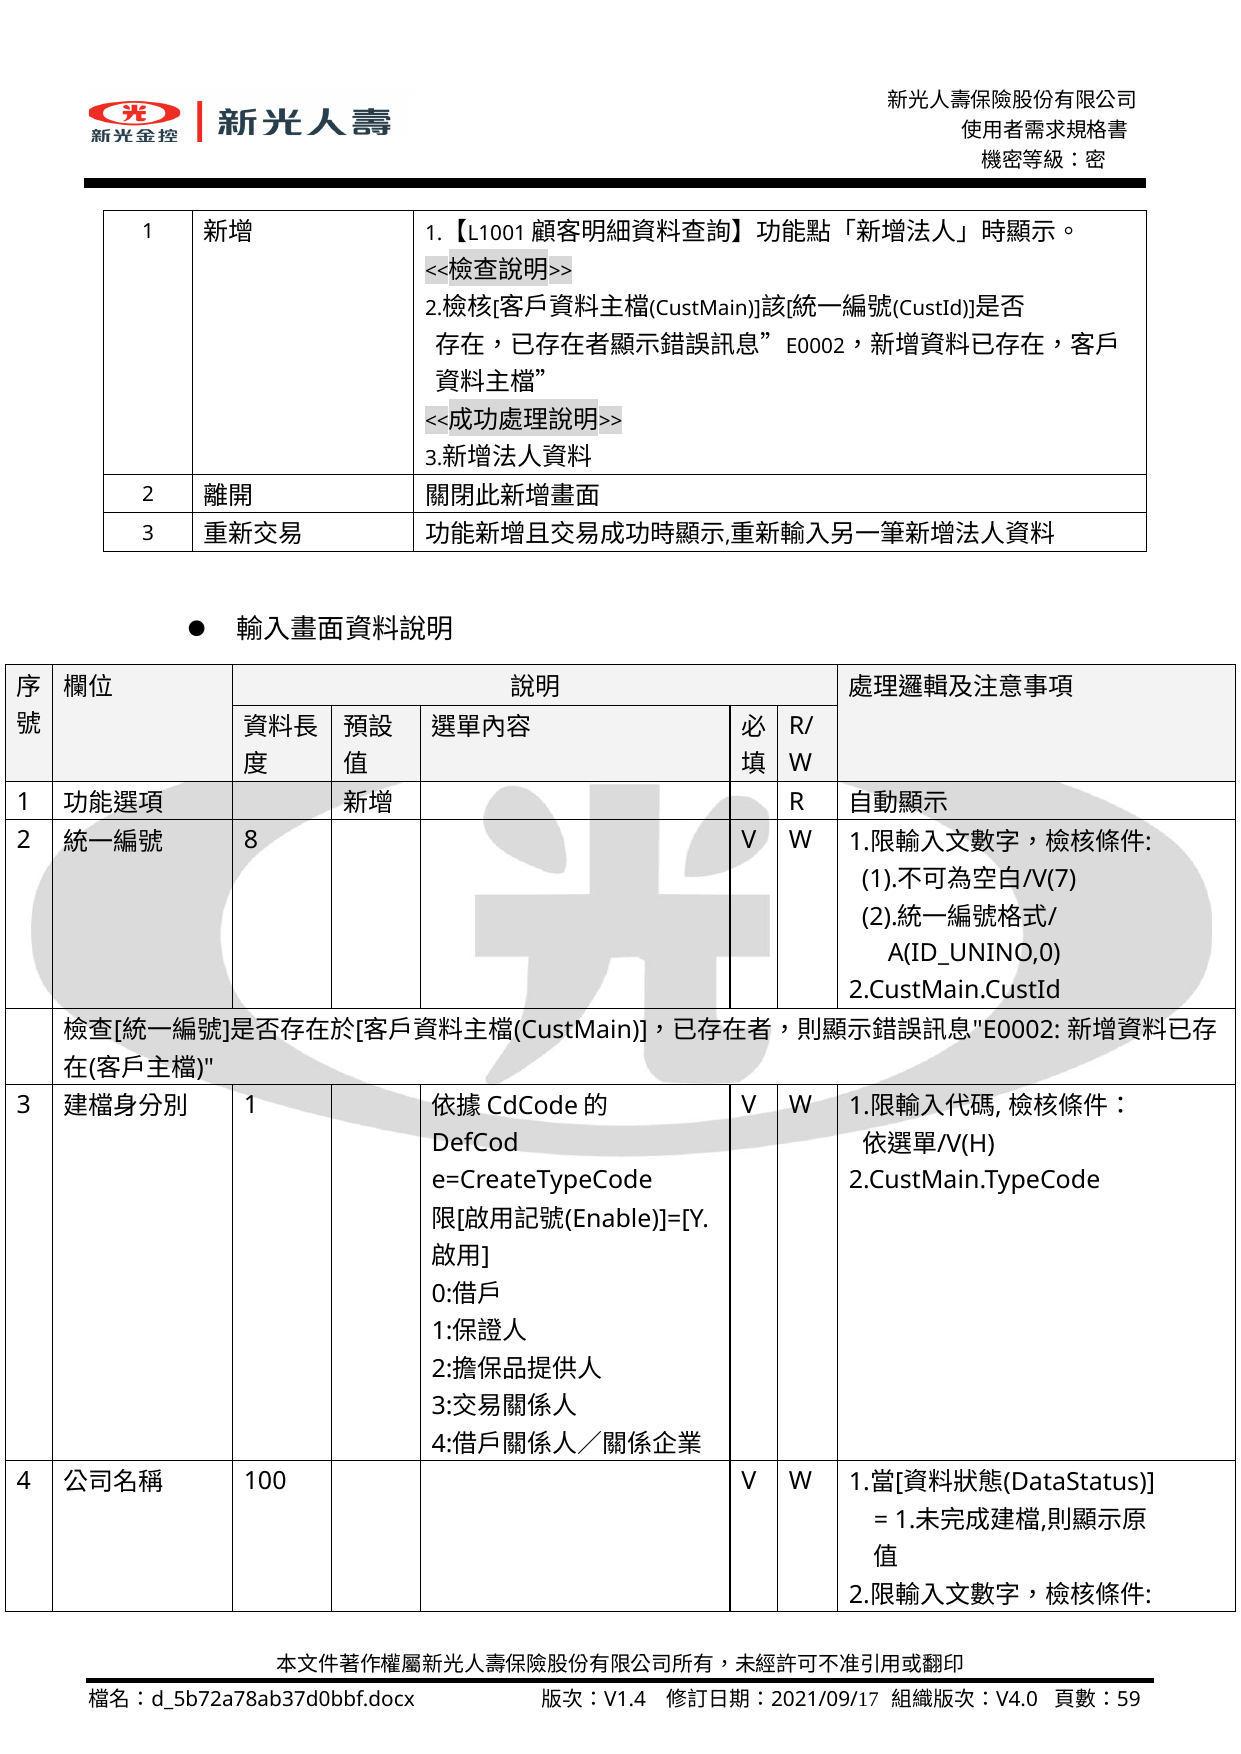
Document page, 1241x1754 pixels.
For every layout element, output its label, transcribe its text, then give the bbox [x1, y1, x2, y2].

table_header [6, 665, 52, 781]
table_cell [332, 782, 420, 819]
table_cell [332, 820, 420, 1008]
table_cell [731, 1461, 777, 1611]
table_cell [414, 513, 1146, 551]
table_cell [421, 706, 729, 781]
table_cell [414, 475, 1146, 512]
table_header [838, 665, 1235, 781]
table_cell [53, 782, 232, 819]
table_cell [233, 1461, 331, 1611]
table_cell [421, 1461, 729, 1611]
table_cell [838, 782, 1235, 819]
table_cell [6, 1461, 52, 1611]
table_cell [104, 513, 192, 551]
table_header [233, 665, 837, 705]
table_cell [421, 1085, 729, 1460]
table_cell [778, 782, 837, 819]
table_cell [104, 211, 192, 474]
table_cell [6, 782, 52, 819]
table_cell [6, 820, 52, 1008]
picture [88, 86, 414, 142]
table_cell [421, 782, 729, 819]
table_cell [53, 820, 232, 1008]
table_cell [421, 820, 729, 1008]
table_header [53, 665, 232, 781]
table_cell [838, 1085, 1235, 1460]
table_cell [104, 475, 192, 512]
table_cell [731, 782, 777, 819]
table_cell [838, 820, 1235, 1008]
list 輸入畫面資料說明 [186, 589, 1152, 664]
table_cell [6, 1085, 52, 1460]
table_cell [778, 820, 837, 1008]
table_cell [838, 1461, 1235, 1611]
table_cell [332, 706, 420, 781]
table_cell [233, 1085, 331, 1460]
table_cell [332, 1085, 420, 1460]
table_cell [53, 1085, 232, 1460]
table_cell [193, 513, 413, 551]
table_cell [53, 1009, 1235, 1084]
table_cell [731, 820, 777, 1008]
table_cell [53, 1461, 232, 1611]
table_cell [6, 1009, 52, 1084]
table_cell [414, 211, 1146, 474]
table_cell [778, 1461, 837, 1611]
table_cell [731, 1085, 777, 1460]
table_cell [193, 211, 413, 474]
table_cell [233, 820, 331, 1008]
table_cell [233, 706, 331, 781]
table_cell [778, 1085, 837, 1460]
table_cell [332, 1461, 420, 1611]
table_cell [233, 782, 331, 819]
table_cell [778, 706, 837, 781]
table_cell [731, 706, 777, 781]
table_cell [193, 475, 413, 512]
